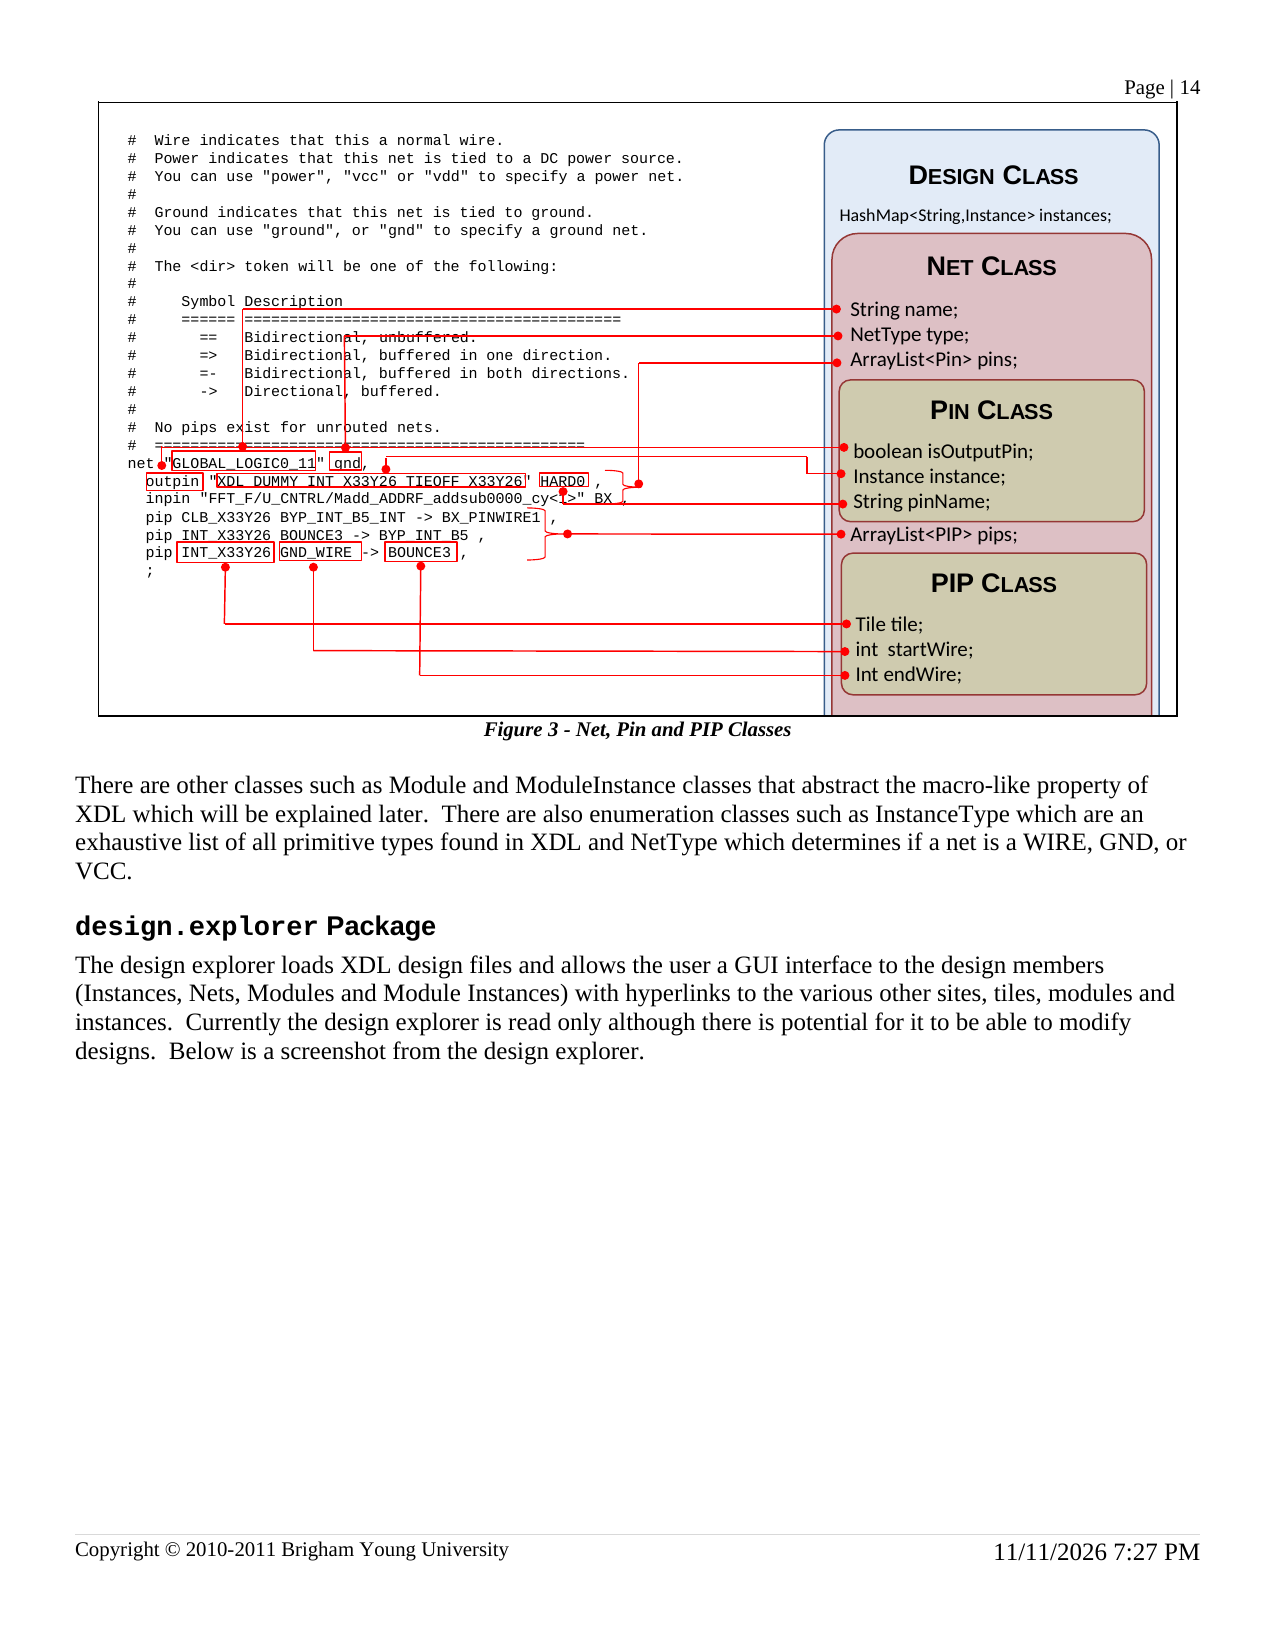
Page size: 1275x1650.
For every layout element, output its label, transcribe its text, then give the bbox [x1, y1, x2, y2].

text There are other classes such as Module and ModuleInstance classes that abstract the macro-like property of XDL which will be explained later. There are also enumeration classes such as InstanceType which are an exhaustive list of all primitive types found in XDL and NetType which determines if a net is a WIRE, GND, or VCC. [75, 741, 1200, 885]
subtitle design.explorer Package [75, 910, 1200, 943]
text The design explorer loads XDL design files and allows the user a GUI interface to the design members (Instances, Nets, Modules and Module Instances) with hyperlinks to the various other sites, tiles, modules and instances. Currently the design explorer is read only although there is potential for it to be able to modify designs. Below is a screenshot from the design explorer. [75, 950, 1200, 1065]
subtitle Figure 3 - Net, Pin and PIP Classes [75, 717, 1200, 741]
